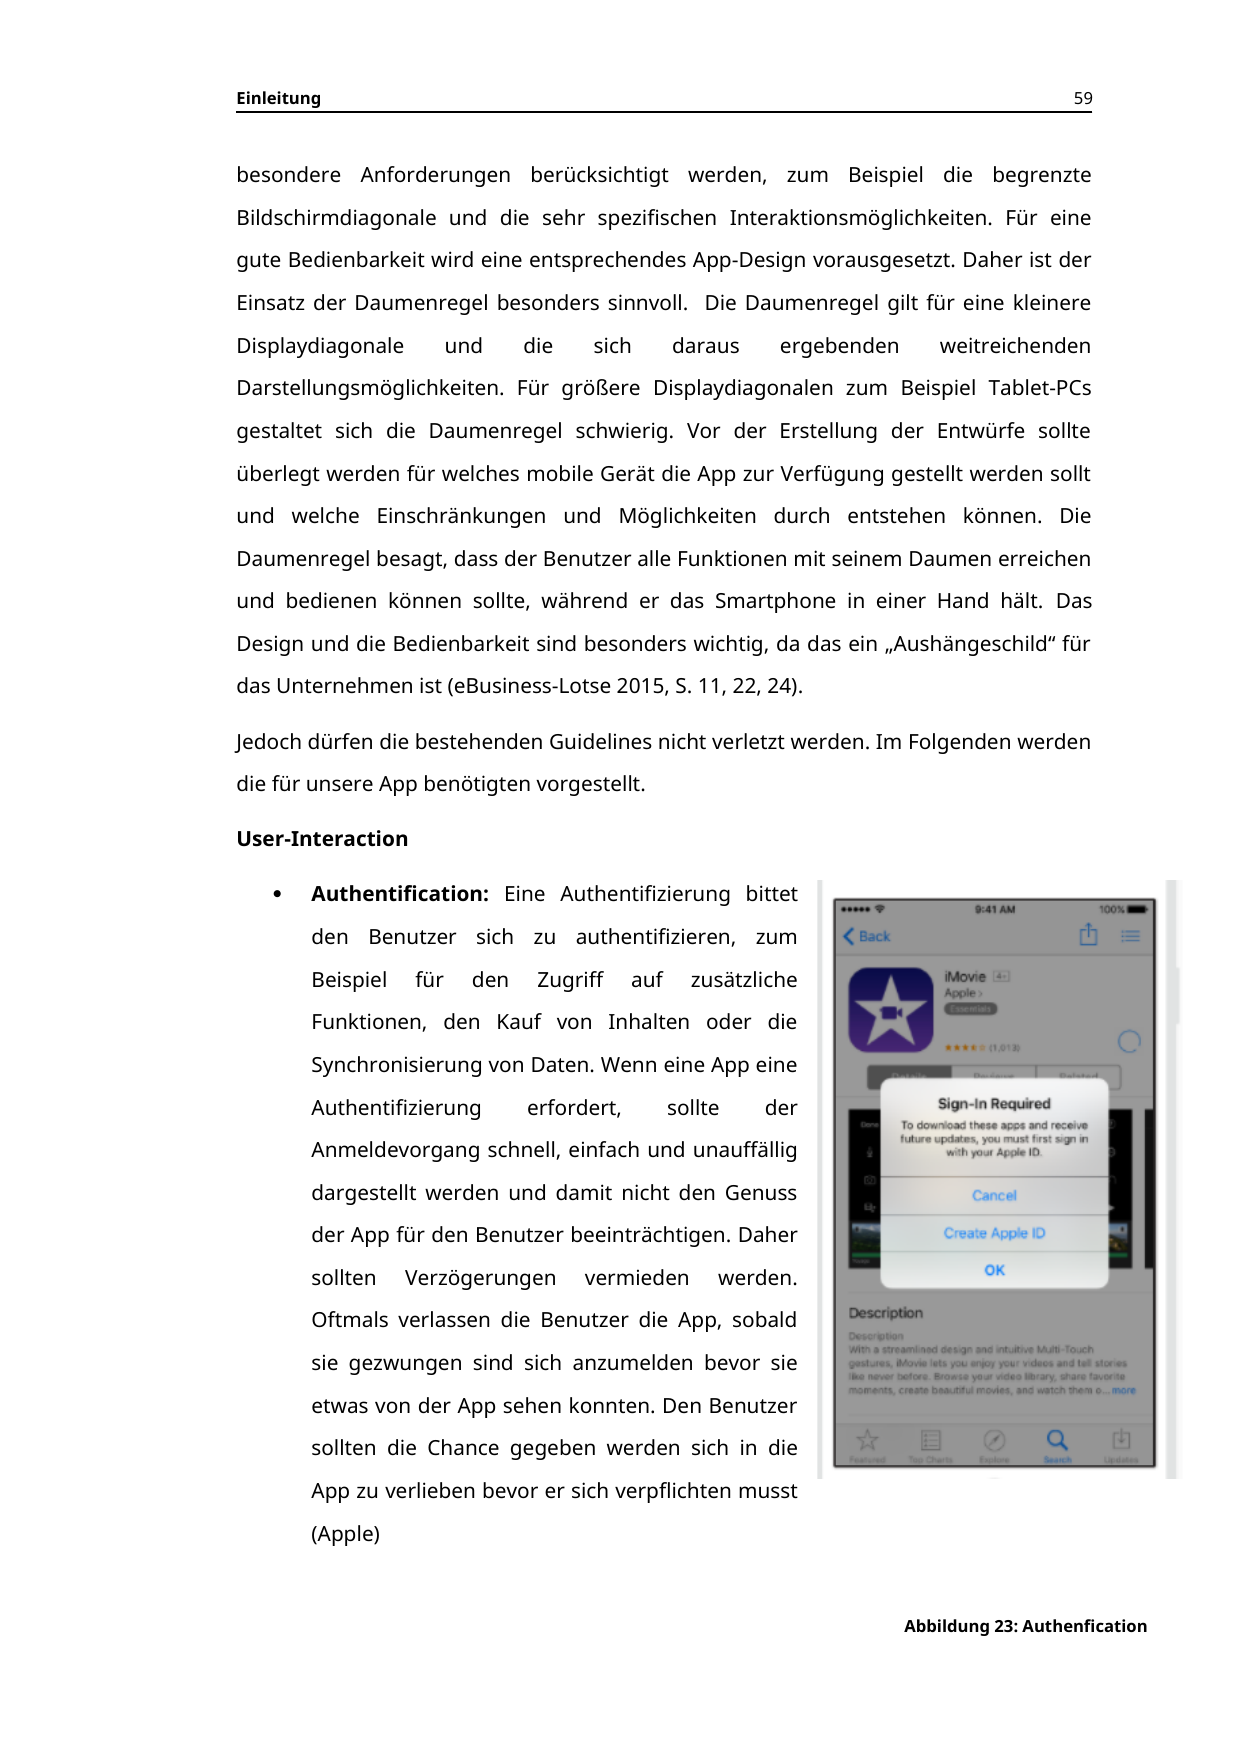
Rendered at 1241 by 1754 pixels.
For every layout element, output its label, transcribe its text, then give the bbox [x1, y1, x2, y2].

picture [817, 880, 1183, 1479]
list Authentification: Eine Authentifizierung bittet den Benutzer sich zu authentifizieren, zum Beispiel für den Zugriff auf zusätzliche Funktionen, den Kauf von Inhalten oder die Synchronisierung von Daten. Wenn eine App eine Authentifizierung erfordert, sollte der Anmeldevorgang schnell, einfach und unauffällig dargestellt werden und damit nicht den Genuss der App für den Benutzer beeinträchtigen. Daher sollten Verzögerungen vermieden werden. Oftmals verlassen die Benutzer die App, sobald sie gezwungen sind sich anzumelden bevor sie etwas von der App sehen konnten. Den Benutzer sollten die Chance gegeben werden sich in die App zu verlieben bevor er sich verpflichten musst (Apple) [274, 879, 1092, 1547]
text User-Interaction [236, 824, 1092, 853]
text Jedoch dürfen die bestehenden Guidelines nicht verletzt werden. Im Folgenden werden die für unsere App benötigten vorgestellt. [236, 727, 1092, 798]
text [236, 160, 1092, 700]
